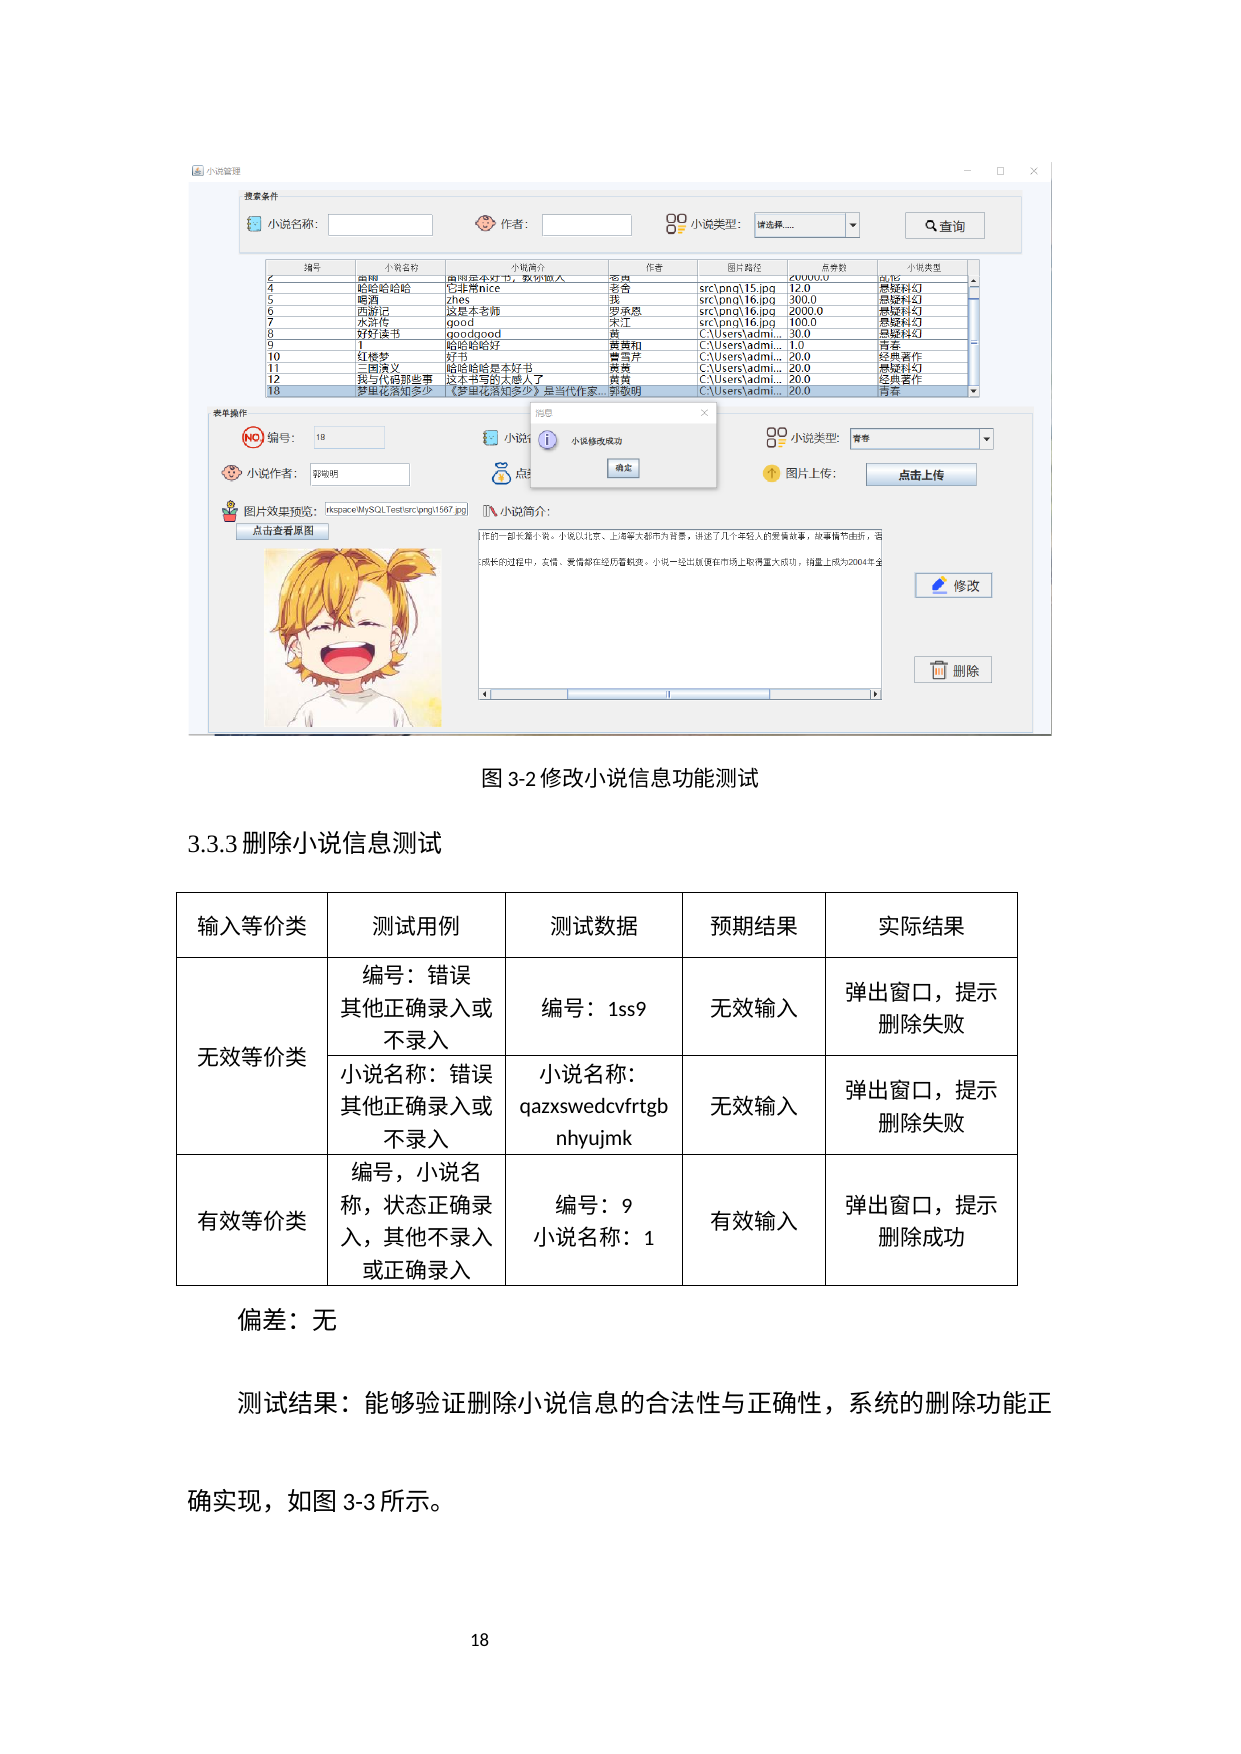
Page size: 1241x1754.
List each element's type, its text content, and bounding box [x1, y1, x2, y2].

table_cell 编号：9 小说名称：1 [506, 1155, 682, 1285]
text 图3-2修改小说信息功能测试 [187, 760, 1053, 793]
table_cell 编号：错误 其他正确录入或不录入 [328, 958, 505, 1055]
table_header 输入等价类 [177, 893, 327, 957]
table_cell 有效等价类 [177, 1155, 327, 1285]
table_cell 有效输入 [683, 1155, 825, 1285]
table_cell 小说名称：qazxswedcvfrtgbnhyujmk [506, 1056, 682, 1154]
table_header 预期结果 [683, 893, 825, 957]
table_header 实际结果 [826, 893, 1017, 957]
table_cell 无效等价类 [177, 958, 327, 1154]
table_cell 弹出窗口，提示删除失败 [826, 1056, 1017, 1154]
text 偏差：无 [187, 1286, 1053, 1351]
table_header 测试数据 [506, 893, 682, 957]
table_cell 编号：1ss9 [506, 958, 682, 1055]
table_cell 弹出窗口，提示删除成功 [826, 1155, 1017, 1285]
table_cell 无效输入 [683, 958, 825, 1055]
table_cell 无效输入 [683, 1056, 825, 1154]
table_cell 弹出窗口，提示删除失败 [826, 958, 1017, 1055]
table_cell 小说名称：错误 其他正确录入或不录入 [328, 1056, 505, 1154]
text 测试结果：能够验证删除小说信息的合法性与正确性，系统的删除功能正确实现，如图3-3所示。 [187, 1369, 1053, 1532]
text 3.3.3删除小说信息测试 [187, 809, 1053, 874]
table_header 测试用例 [328, 893, 505, 957]
picture [188, 162, 1052, 736]
table_cell 编号，小说名称，状态正确录入，其他不录入或正确录入 [328, 1155, 505, 1285]
